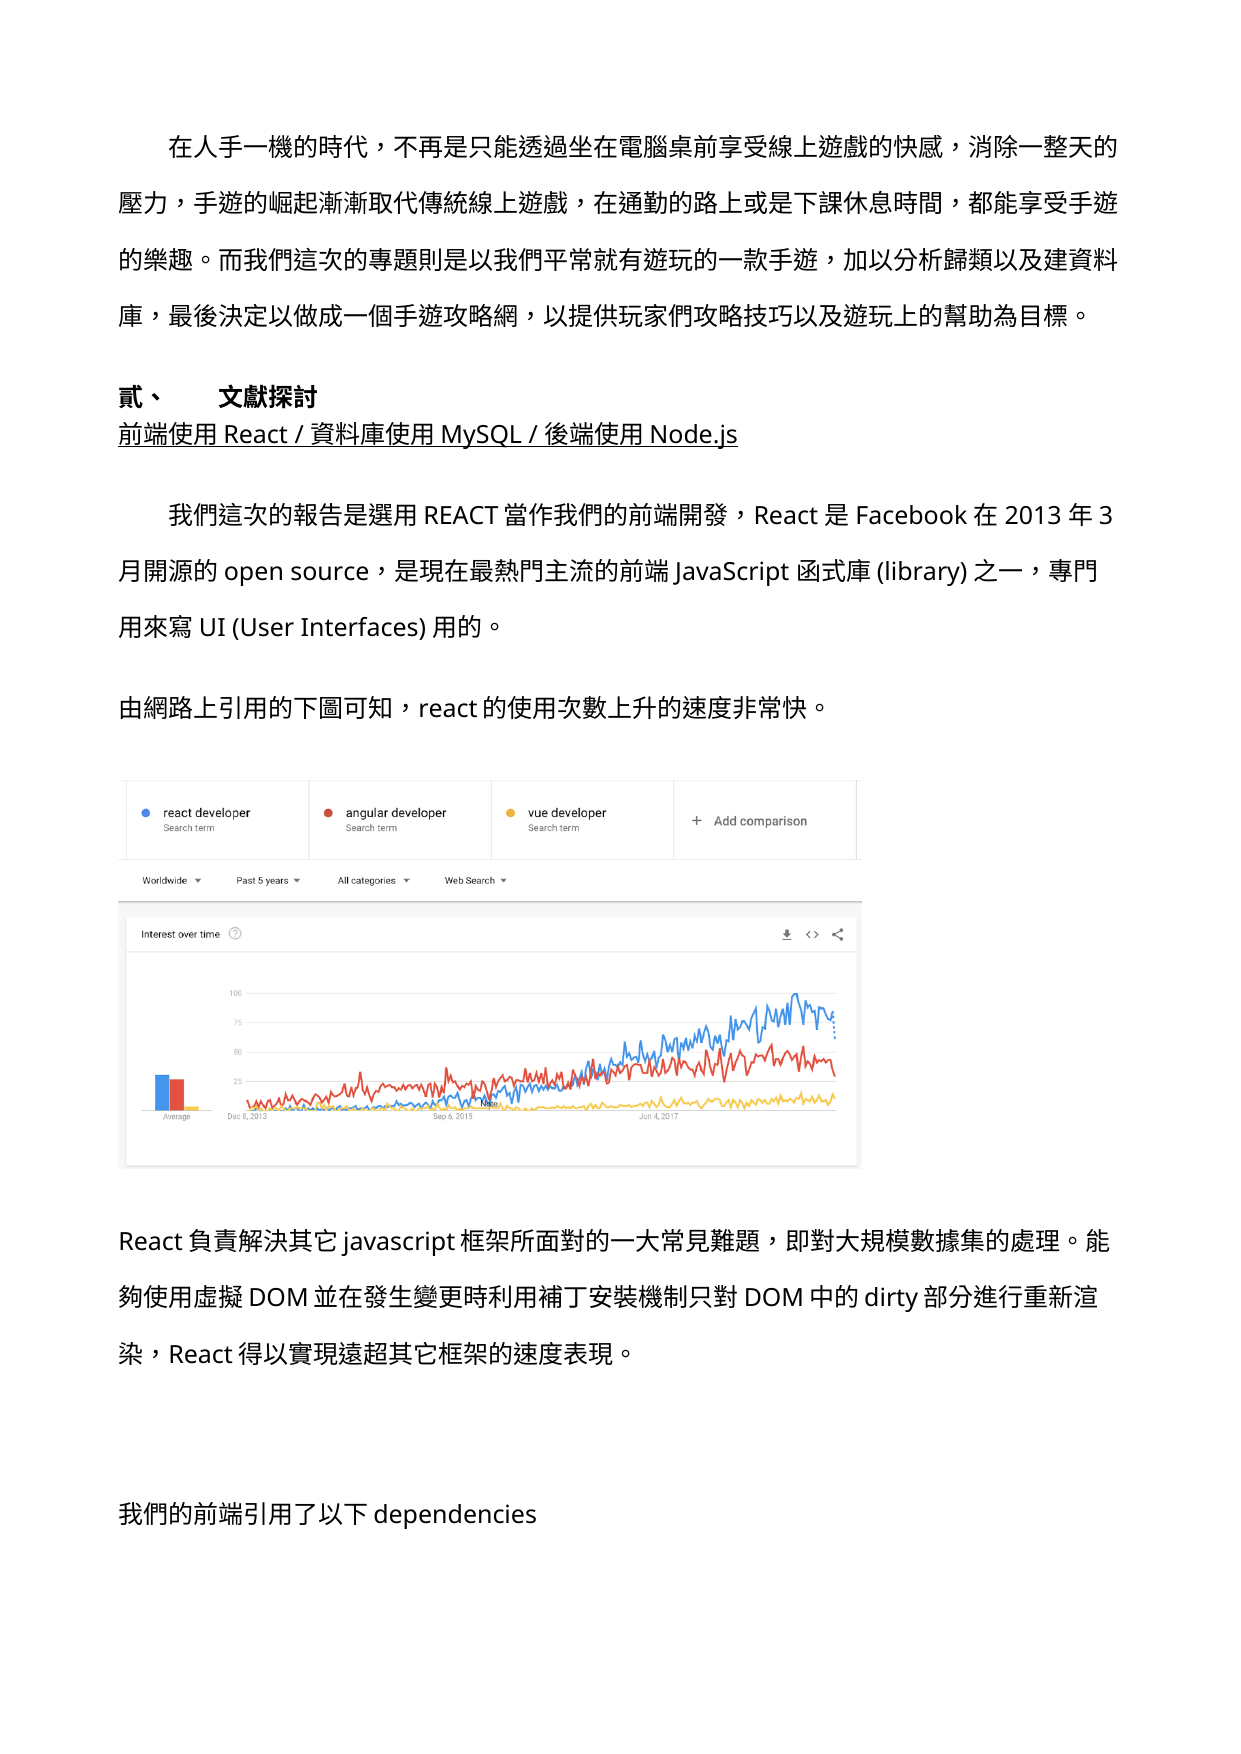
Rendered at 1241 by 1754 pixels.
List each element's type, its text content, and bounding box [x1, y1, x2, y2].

text 我們的前端引用了以下dependencies [118, 1493, 1122, 1531]
text 由網路上引用的下圖可知，react的使用次數上升的速度非常快。 [118, 688, 1122, 725]
text 在人手一機的時代，不再是只能透過坐在電腦桌前享受線上遊戲的快感，消除一整天的壓力，手遊的崛起漸漸取代傳統線上遊戲，在通勤的路上或是下課休息時間，都能享受手遊的樂趣。而我們這次的專題則是以我們平常就有遊玩的一款手遊，加以分析歸類以及建資料庫，最後決定以做成一個手遊攻略網，以提供玩家們攻略技巧以及遊玩上的幫助為目標。 [118, 127, 1122, 333]
text 我們這次的報告是選用REACT當作我們的前端開發，React 是 Facebook 在 2013 年 3 月開源的 open source，是現在最熱門主流的前端 JavaScript 函式庫 (library) 之一，專門用來寫 UI (User Interfaces) 用的。 [118, 494, 1122, 644]
text React負責解決其它javascript框架所面對的一大常見難題，即對大規模數據集的處理。能夠使用虛擬DOM並在發生變更時利用補丁安裝機制只對DOM中的dirty部分進行重新渲染，React得以實現遠超其它框架的速度表現。 [118, 1221, 1122, 1371]
text 前端使用React / 資料庫使用MySQL / 後端使用Node.js [118, 414, 1122, 451]
list 文獻探討 [118, 376, 1122, 414]
picture [118, 780, 862, 1169]
